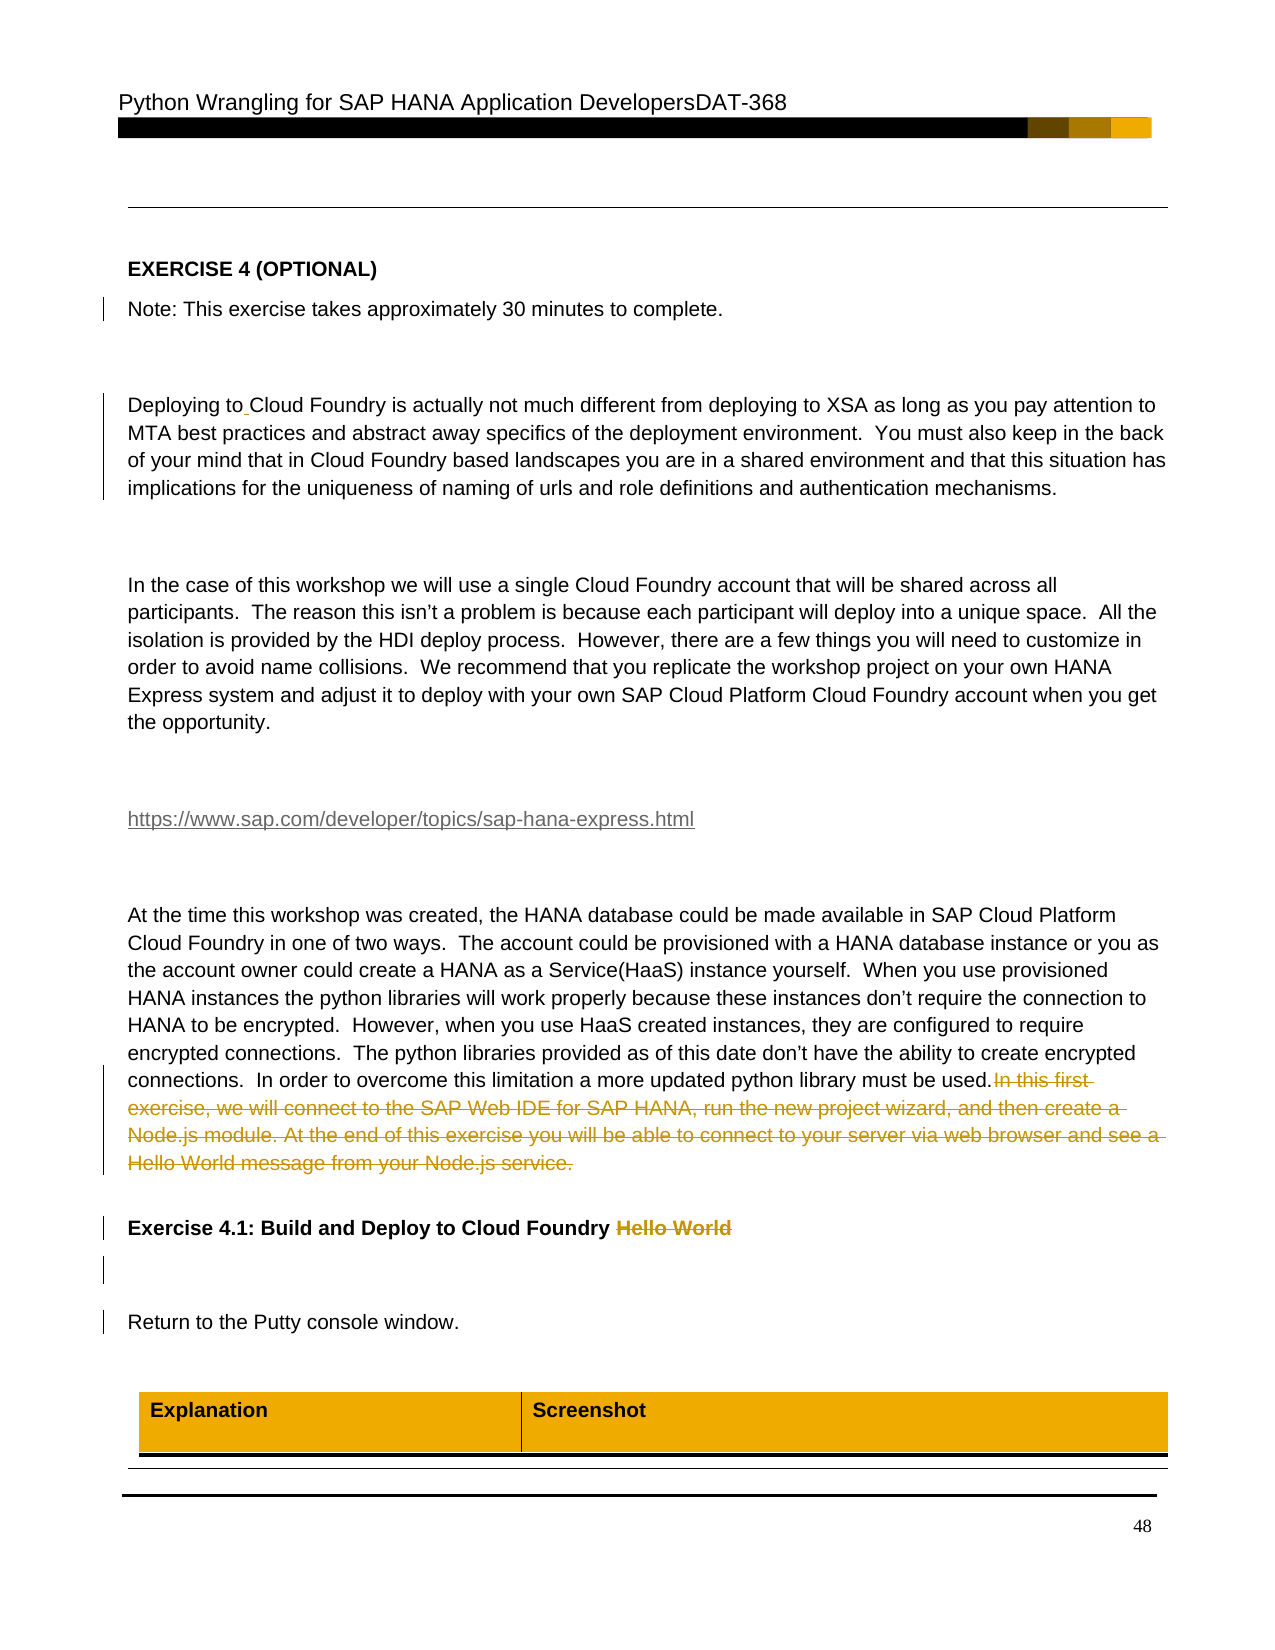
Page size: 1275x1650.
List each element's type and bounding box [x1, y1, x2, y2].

table_cell [128, 208, 1168, 1468]
